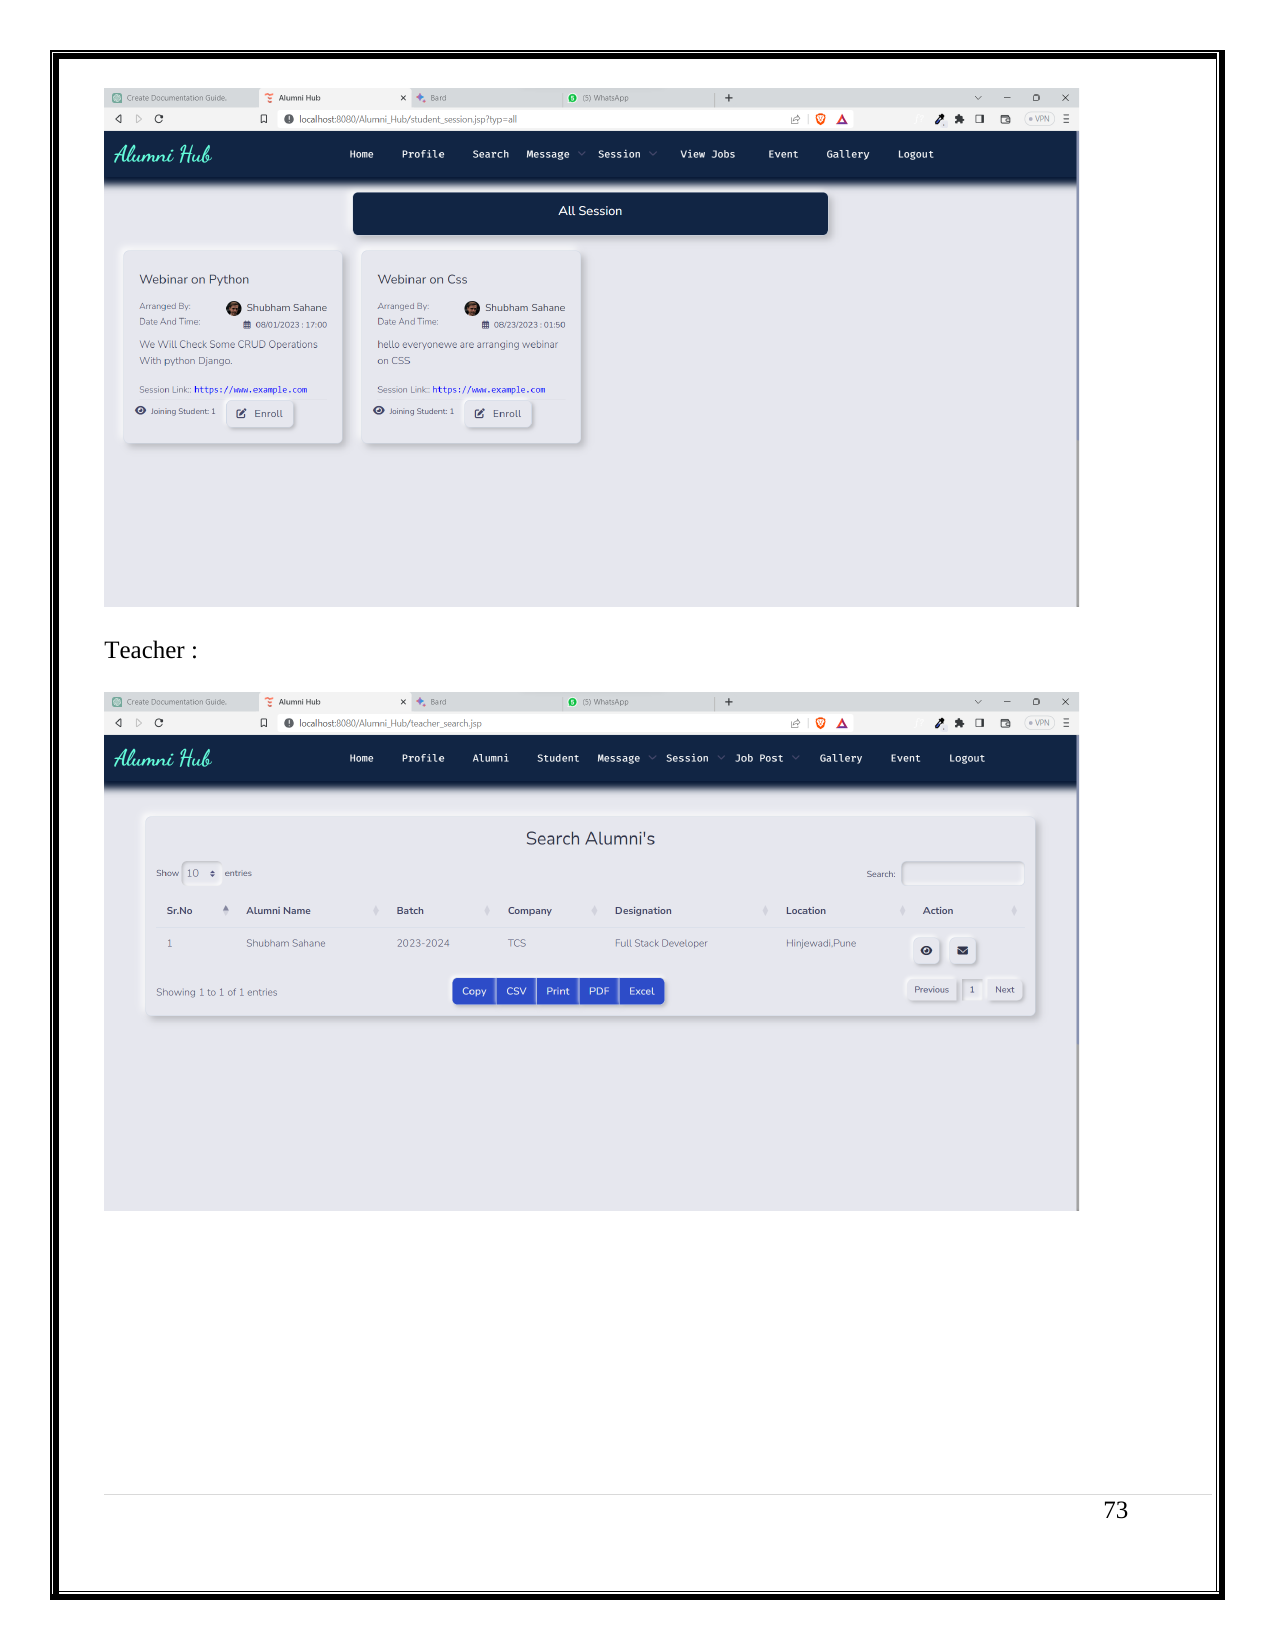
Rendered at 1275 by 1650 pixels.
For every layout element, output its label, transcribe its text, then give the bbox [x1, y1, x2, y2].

text Teacher : [104, 635, 1216, 664]
picture [104, 692, 1080, 1211]
picture [104, 88, 1080, 607]
